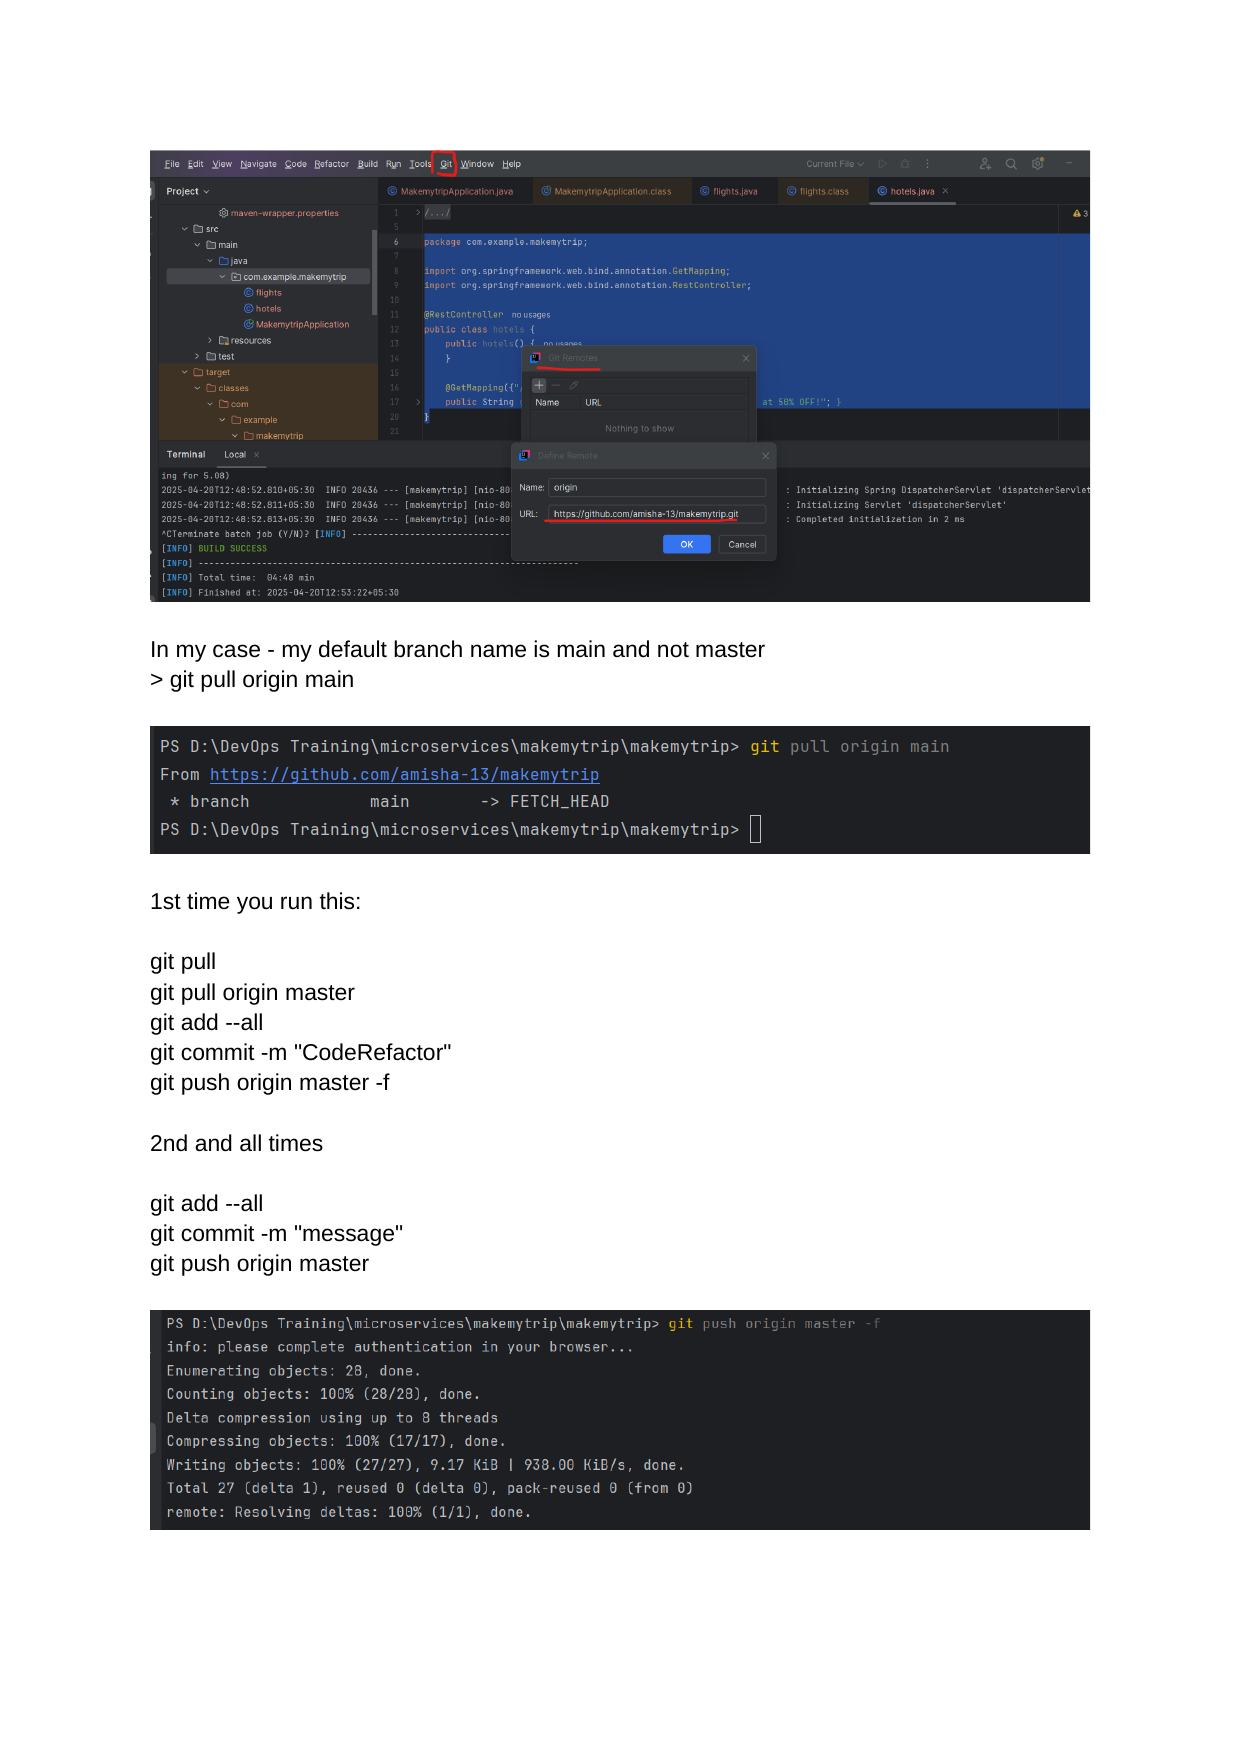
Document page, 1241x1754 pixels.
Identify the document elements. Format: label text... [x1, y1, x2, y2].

text > git pull origin main [150, 666, 1090, 693]
text 1st time you run this: [150, 888, 1090, 914]
text git pull origin master [150, 978, 1090, 1005]
text 2nd and all times [150, 1129, 1090, 1156]
text git push origin master [150, 1250, 1090, 1277]
picture [150, 150, 1091, 602]
text In my case - my default branch name is main and not master [150, 636, 1090, 662]
text git add --all [150, 1009, 1090, 1035]
text git push origin master -f [150, 1069, 1090, 1096]
text git commit -m "message" [150, 1220, 1090, 1247]
picture [150, 1310, 1091, 1530]
picture [150, 726, 1091, 854]
text git add --all [150, 1190, 1090, 1216]
text git commit -m "CodeRefactor" [150, 1039, 1090, 1065]
text git pull [150, 948, 1090, 975]
